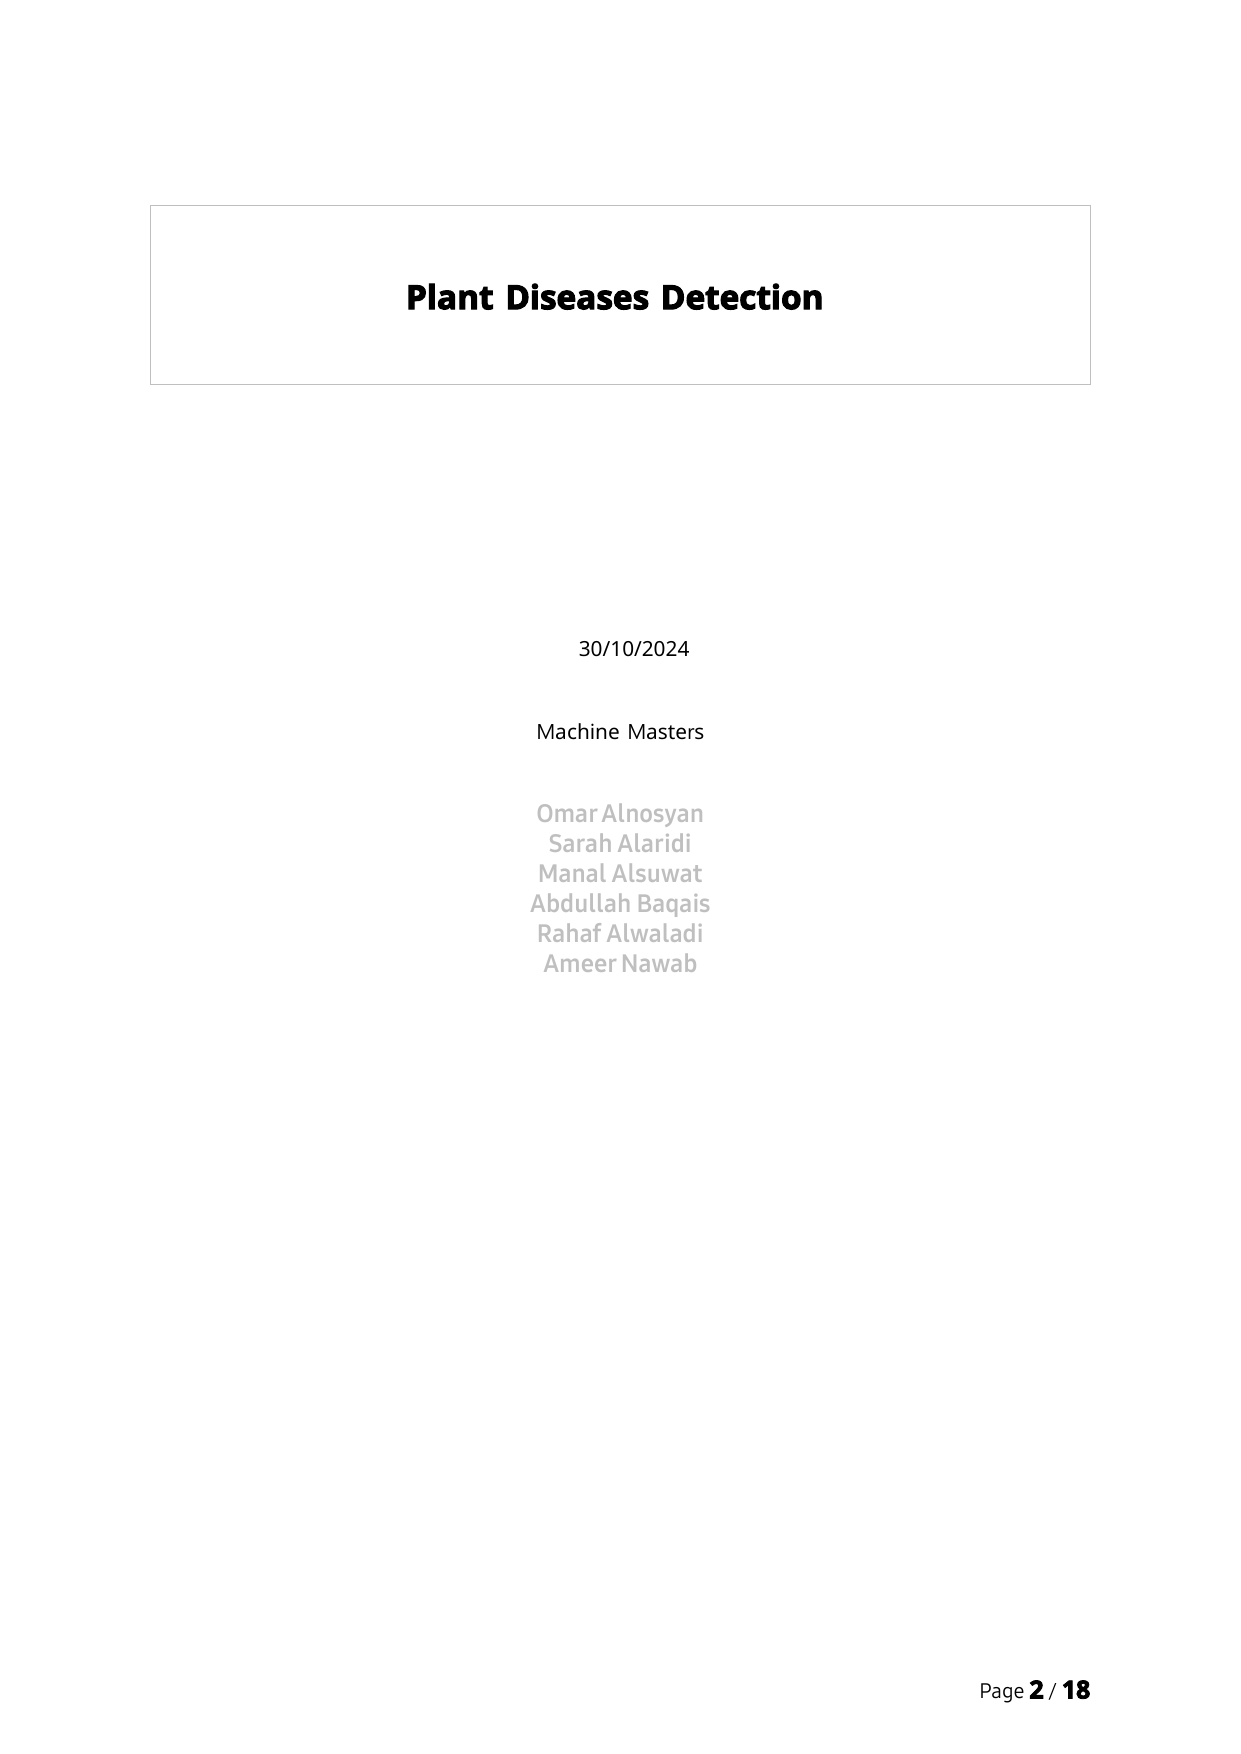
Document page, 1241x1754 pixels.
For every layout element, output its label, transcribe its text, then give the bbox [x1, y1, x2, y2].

text Sarah Alaridi [150, 829, 1090, 859]
text Abdullah Baqais [150, 889, 1090, 919]
text Ameer Nawab [150, 949, 1090, 979]
text Omar Alnosyan [150, 799, 1090, 829]
text Rahaf Alwaladi [150, 919, 1090, 949]
text Manal Alsuwat [150, 859, 1090, 889]
